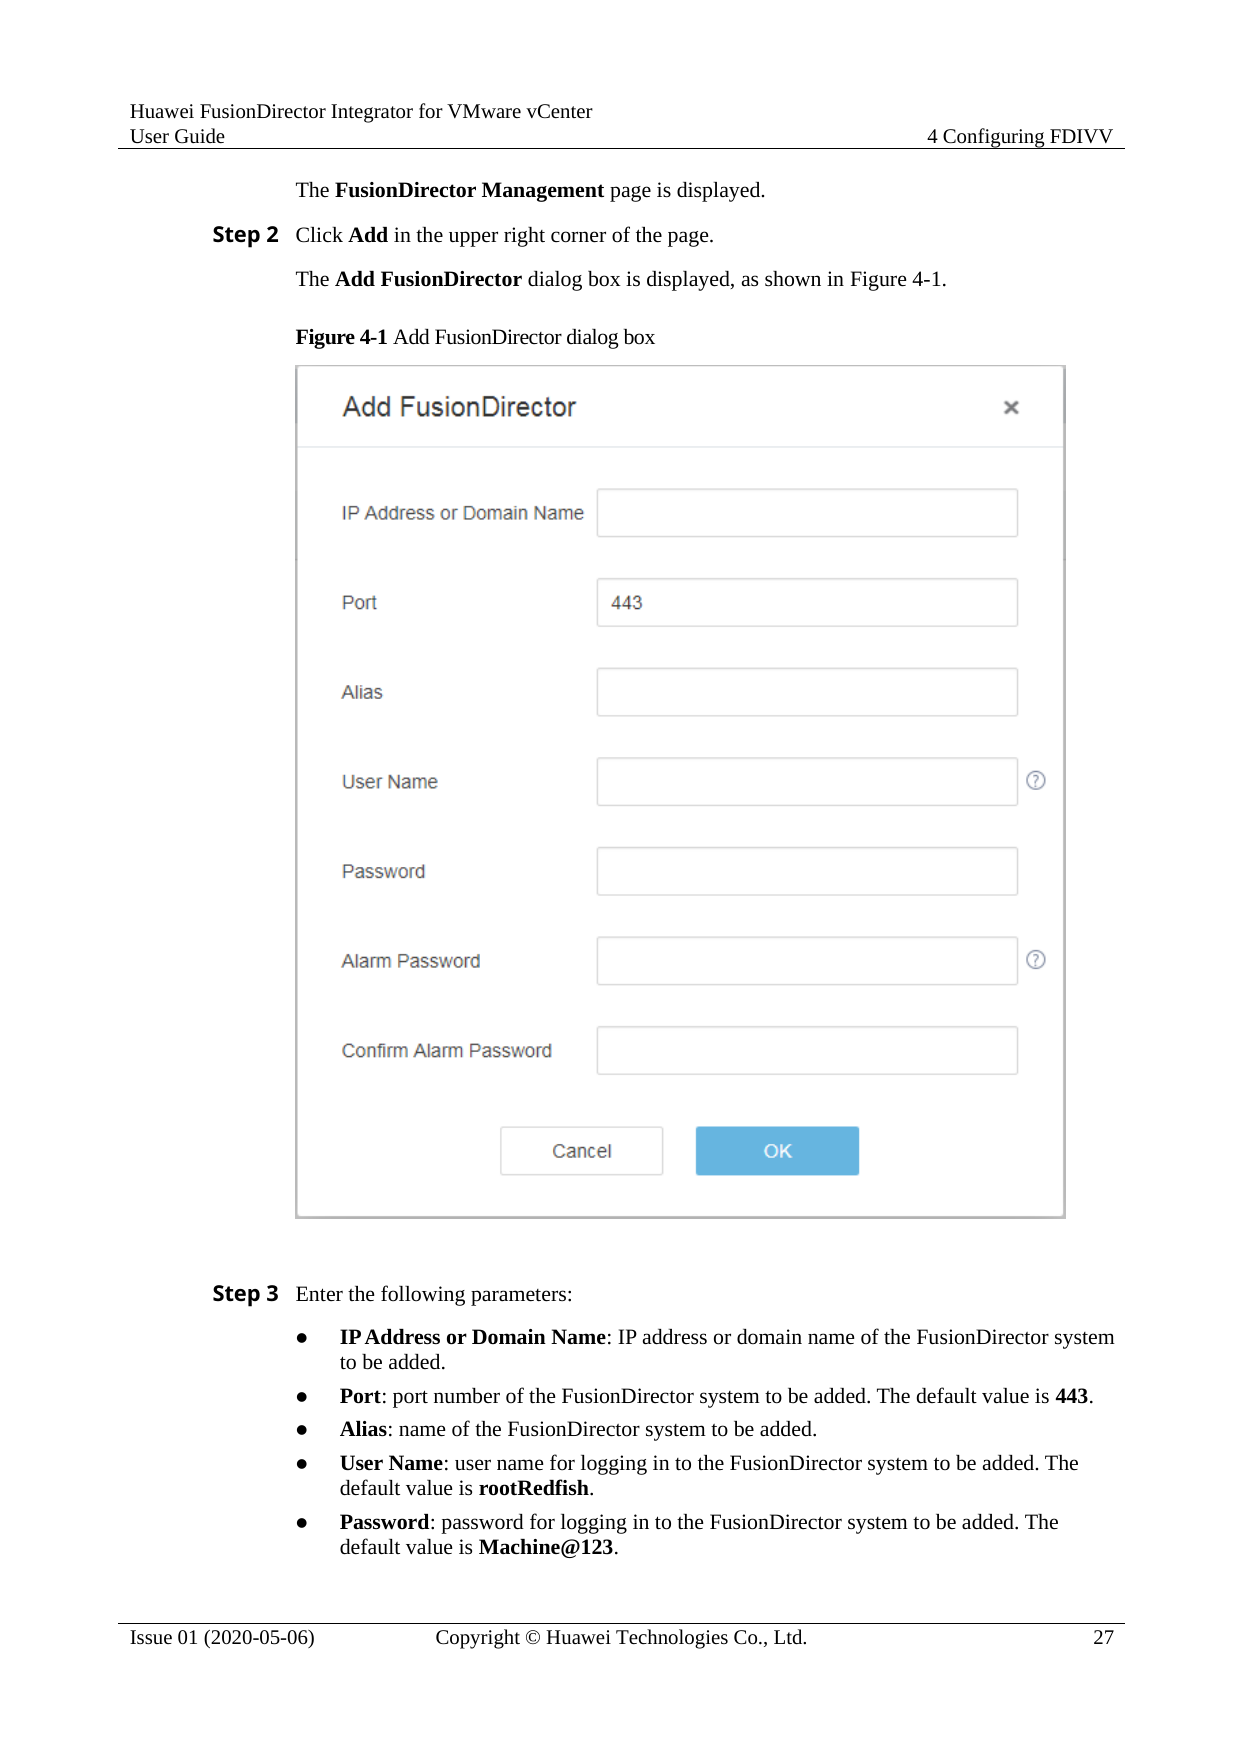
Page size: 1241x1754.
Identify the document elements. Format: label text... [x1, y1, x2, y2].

list Alias: name of the FusionDirector system to be added. [295, 1416, 1122, 1442]
picture [295, 365, 1066, 1219]
list Port: port number of the FusionDirector system to be added. The default value is 443. [295, 1383, 1122, 1408]
list Password: password for logging in to the FusionDirector system to be added. The default value is Machine@123. [295, 1509, 1122, 1559]
text The FusionDirector Management page is displayed. [295, 177, 1122, 202]
text Add FusionDirector dialog box [295, 324, 1122, 349]
list IP Address or Domain Name: IP address or domain name of the FusionDirector system to be added. [295, 1324, 1122, 1374]
list User Name: user name for logging in to the FusionDirector system to be added. The default value is rootRedfish. [295, 1450, 1122, 1500]
text The Add FusionDirector dialog box is displayed, as shown in Figure 4-21. [295, 266, 1122, 291]
text Enter the following parameters: [279, 1278, 1122, 1307]
text Click Add in the upper right corner of the page. [279, 219, 1122, 249]
